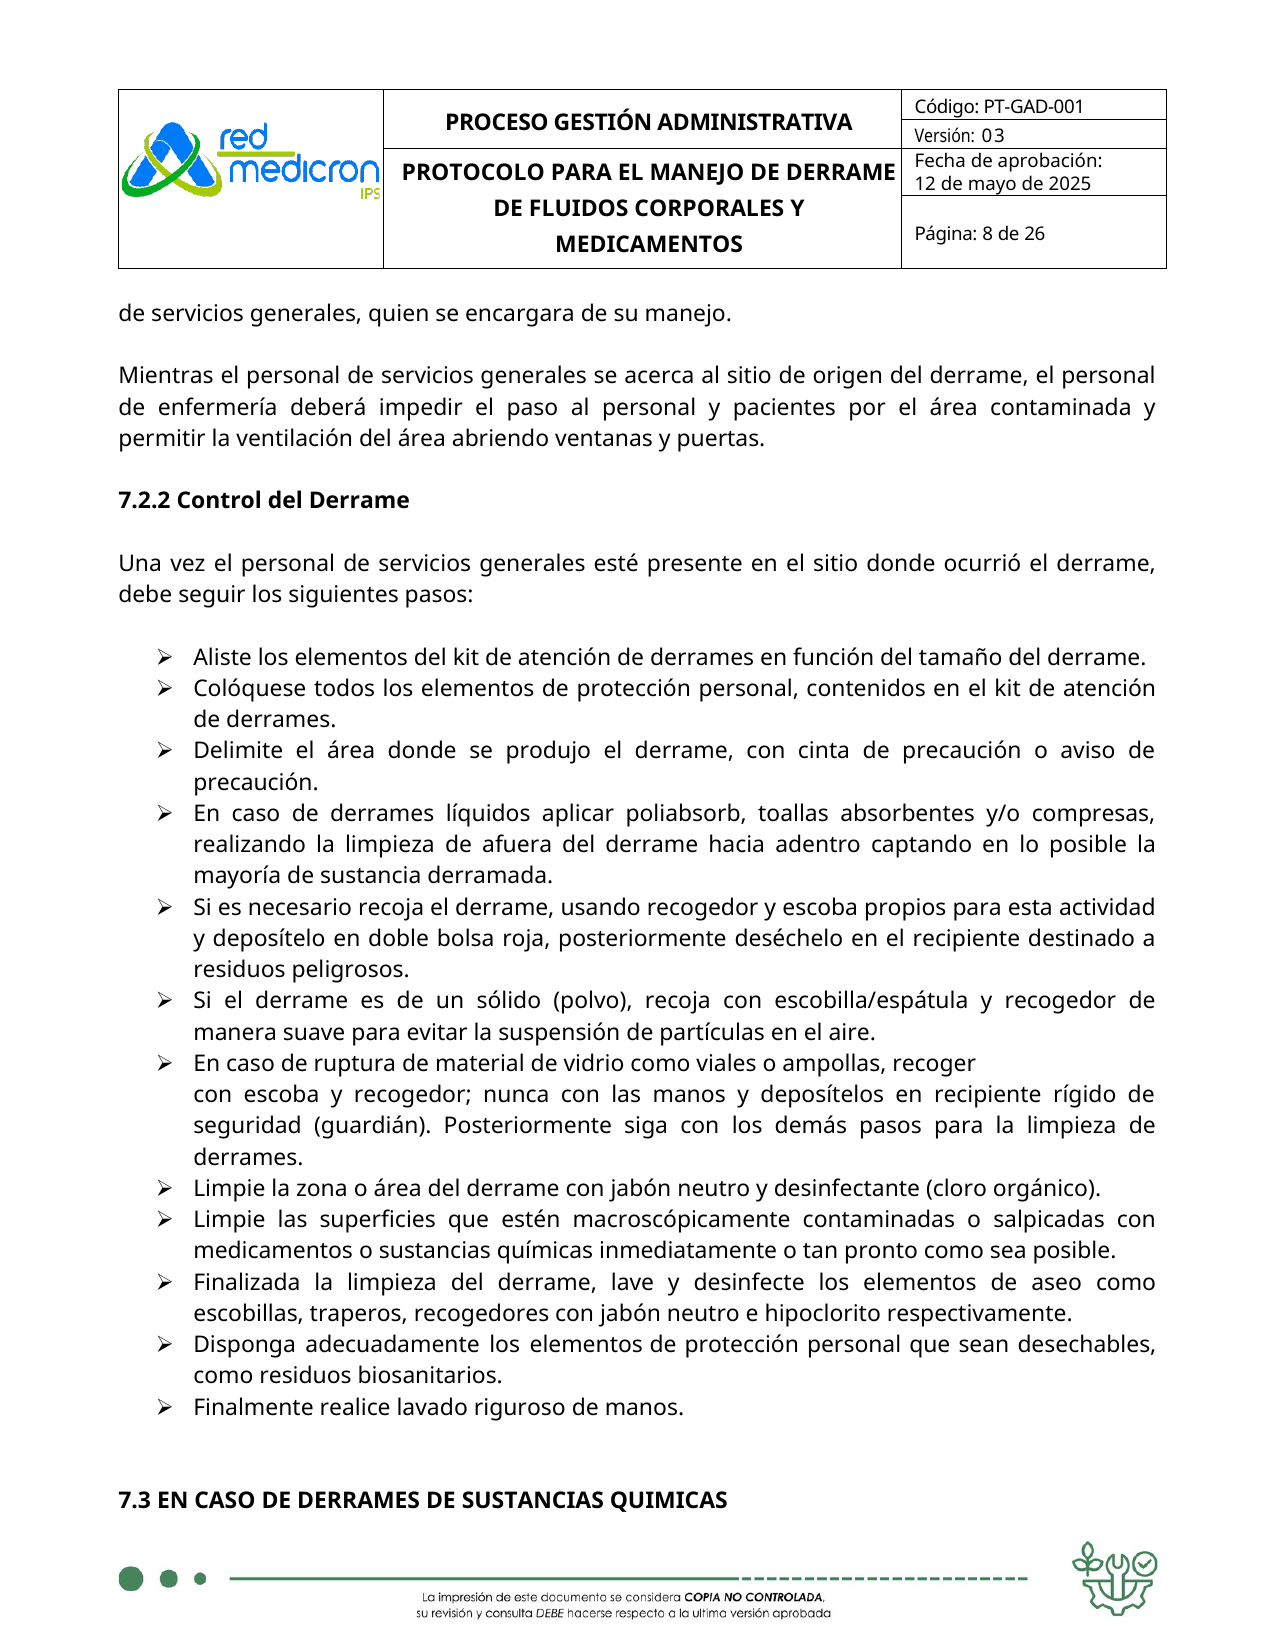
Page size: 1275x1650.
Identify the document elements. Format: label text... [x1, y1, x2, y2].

list Limpie la zona o área del derrame con jabón neutro y desinfectante (cloro orgánico). [156, 1172, 1157, 1203]
list Si es necesario recoja el derrame, usando recogedor y escoba propios para esta actividad y deposítelo en doble bolsa roja, posteriormente deséchelo en el recipiente destinado a residuos peligrosos. [156, 891, 1157, 984]
text Una vez el personal de servicios generales esté presente en el sitio donde ocurrió el derrame, debe seguir los siguientes pasos: [118, 547, 1157, 609]
list Aliste los elementos del kit de atención de derrames en función del tamaño del derrame. [156, 641, 1157, 672]
list Finalmente realice lavado riguroso de manos. [156, 1391, 1157, 1422]
text 7.2.2 Control del Derrame [118, 484, 1157, 516]
list En caso de ruptura de material de vidrio como viales o ampollas, recoger [156, 1047, 1157, 1078]
list Finalizada la limpieza del derrame, lave y desinfecte los elementos de aseo como escobillas, traperos, recogedores con jabón neutro e hipoclorito respectivamente. [156, 1266, 1157, 1328]
picture [121, 122, 380, 199]
list Delimite el área donde se produjo el derrame, con cinta de precaución o aviso de precaución. [156, 734, 1157, 797]
list Colóquese todos los elementos de protección personal, contenidos en el kit de atención de derrames. [156, 672, 1157, 734]
text 7.3 EN CASO DE DERRAMES DE SUSTANCIAS QUIMICAS [118, 1484, 1157, 1516]
picture [118, 1541, 1158, 1621]
text Mientras el personal de servicios generales se acerca al sitio de origen del derrame, el personal de enfermería deberá impedir el paso al personal y pacientes por el área contaminada y permitir la ventilación del área abriendo ventanas y puertas. [118, 359, 1157, 453]
list Limpie las superficies que estén macroscópicamente contaminadas o salpicadas con medicamentos o sustancias químicas inmediatamente o tan pronto como sea posible. [156, 1203, 1157, 1266]
list En caso de derrames líquidos aplicar poliabsorb, toallas absorbentes y/o compresas, realizando la limpieza de afuera del derrame hacia adentro captando en lo posible la mayoría de sustancia derramada. [156, 797, 1157, 891]
list Disponga adecuadamente los elementos de protección personal que sean desechables, como residuos biosanitarios. [156, 1328, 1157, 1391]
list con escoba y recogedor; nunca con las manos y deposítelos en recipiente rígido de seguridad (guardián). Posteriormente siga con los demás pasos para la limpieza de derrames. [193, 1078, 1157, 1172]
list Si el derrame es de un sólido (polvo), recoja con escobilla/espátula y recogedor de manera suave para evitar la suspensión de partículas en el aire. [156, 984, 1157, 1047]
